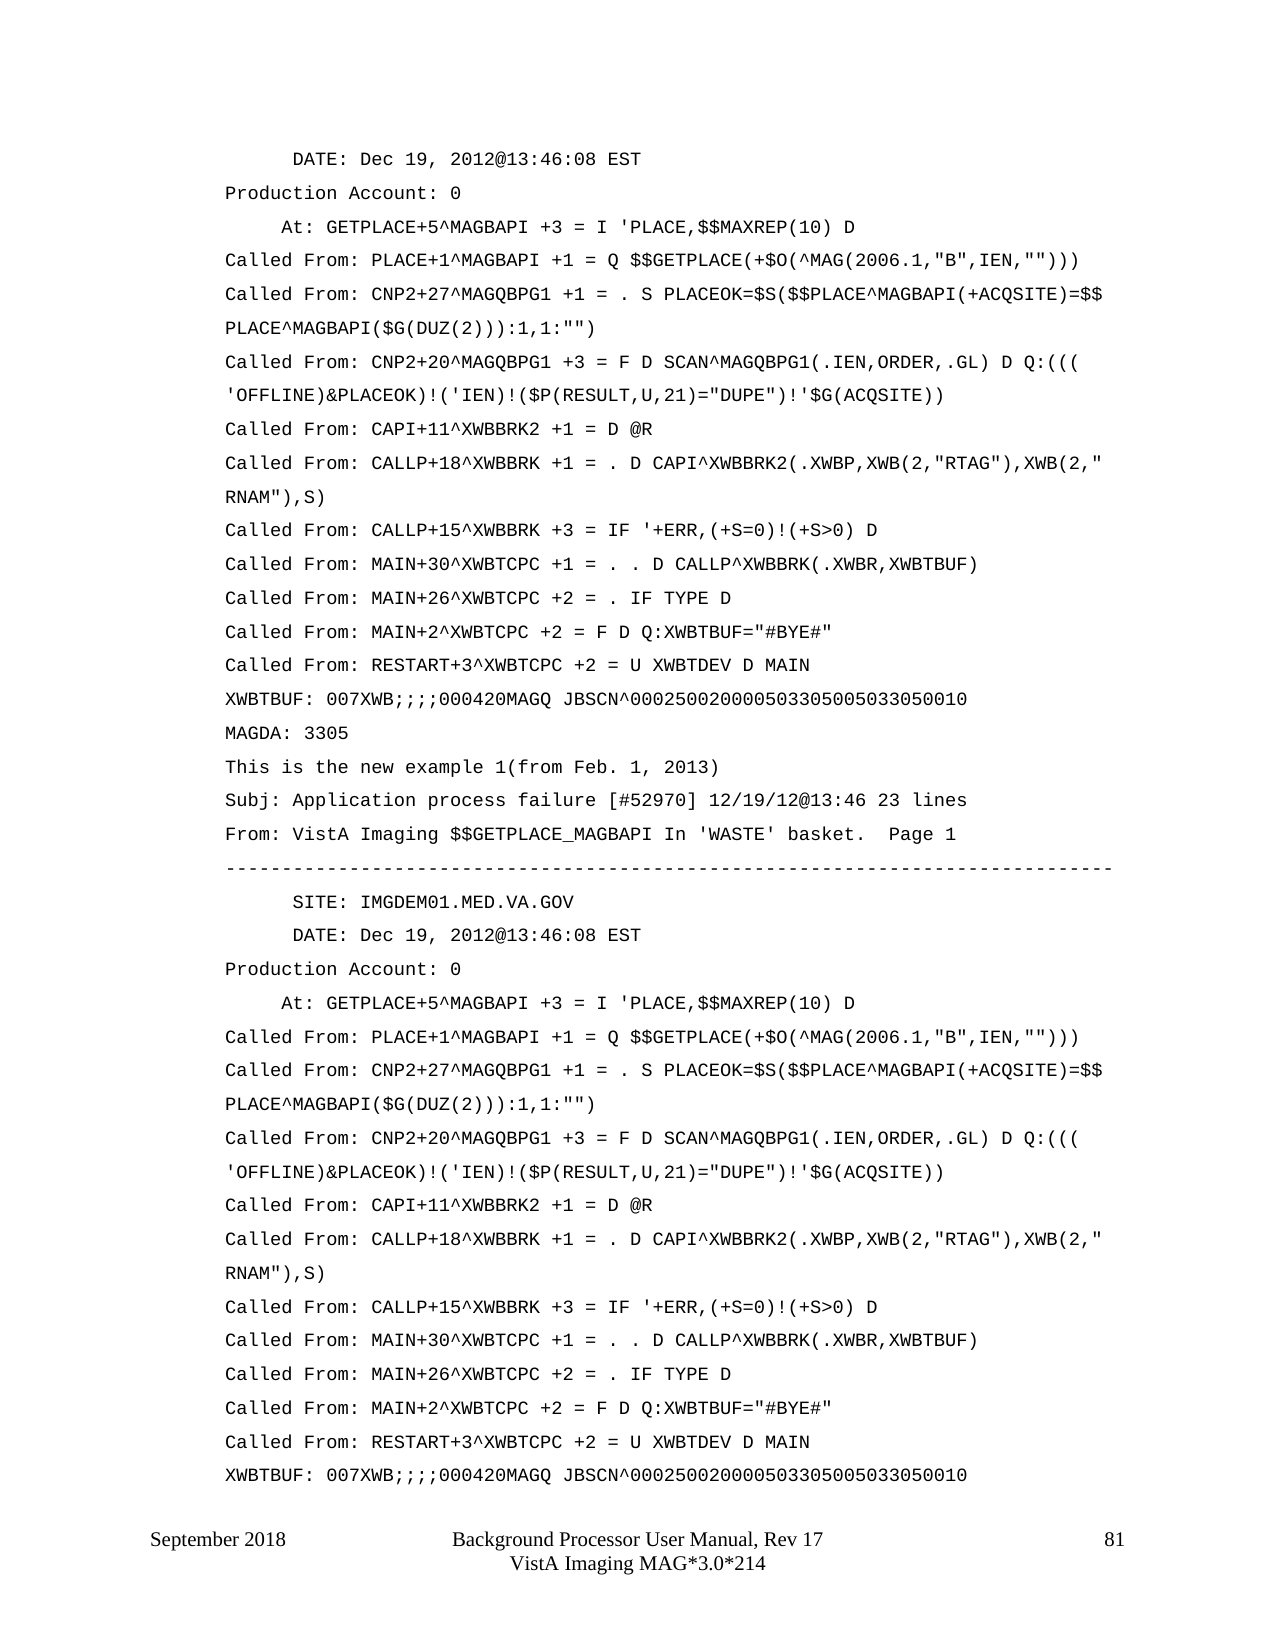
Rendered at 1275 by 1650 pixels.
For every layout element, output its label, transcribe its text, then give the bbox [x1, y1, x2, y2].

text PLACE^MAGBAPI($G(DUZ(2))):1,1:"") [225, 1095, 1125, 1116]
text Called From: RESTART+3^XWBTCPC +2 = U XWBTDEV D MAIN [225, 656, 1125, 677]
text At: GETPLACE+5^MAGBAPI +3 = I 'PLACE,$$MAXREP(10) D [225, 217, 1125, 239]
text RNAM"),S) [225, 1264, 1125, 1285]
text Called From: CAPI+11^XWBBRK2 +1 = D @R [225, 1196, 1125, 1217]
text Called From: MAIN+30^XWBTCPC +1 = . . D CALLP^XWBBRK(.XWBR,XWBTBUF) [225, 555, 1125, 576]
text Called From: CALLP+18^XWBBRK +1 = . D CAPI^XWBBRK2(.XWBP,XWB(2,"RTAG"),XWB(2," [225, 454, 1125, 475]
text Called From: MAIN+30^XWBTCPC +1 = . . D CALLP^XWBBRK(.XWBR,XWBTBUF) [225, 1331, 1125, 1352]
text 'OFFLINE)&PLACEOK)!('IEN)!($P(RESULT,U,21)="DUPE")!'$G(ACQSITE)) [225, 386, 1125, 407]
text RNAM"),S) [225, 487, 1125, 509]
text Called From: CNP2+20^MAGQBPG1 +3 = F D SCAN^MAGQBPG1(.IEN,ORDER,.GL) D Q:((( [225, 1129, 1125, 1150]
text Called From: CALLP+15^XWBBRK +3 = IF '+ERR,(+S=0)!(+S>0) D [225, 521, 1125, 542]
text Called From: CNP2+20^MAGQBPG1 +3 = F D SCAN^MAGQBPG1(.IEN,ORDER,.GL) D Q:((( [225, 352, 1125, 374]
text MAGDA: 3305 [225, 724, 1125, 745]
text ------------------------------------------------------------------------------- [225, 859, 1125, 880]
text Called From: CAPI+11^XWBBRK2 +1 = D @R [225, 420, 1125, 441]
text DATE: Dec 19, 2012@13:46:08 EST [225, 926, 1125, 947]
text Called From: CNP2+27^MAGQBPG1 +1 = . S PLACEOK=$S($$PLACE^MAGBAPI(+ACQSITE)=$$ [225, 1061, 1125, 1082]
text Subj: Application process failure [#52970] 12/19/12@13:46 23 lines [225, 791, 1125, 812]
text Called From: PLACE+1^MAGBAPI +1 = Q $$GETPLACE(+$O(^MAG(2006.1,"B",IEN,""))) [225, 251, 1125, 272]
text PLACE^MAGBAPI($G(DUZ(2))):1,1:"") [225, 319, 1125, 340]
text Called From: CNP2+27^MAGQBPG1 +1 = . S PLACEOK=$S($$PLACE^MAGBAPI(+ACQSITE)=$$ [225, 285, 1125, 306]
text Called From: MAIN+26^XWBTCPC +2 = . IF TYPE D [225, 589, 1125, 610]
text At: GETPLACE+5^MAGBAPI +3 = I 'PLACE,$$MAXREP(10) D [225, 994, 1125, 1015]
text DATE: Dec 19, 2012@13:46:08 EST [225, 150, 1125, 171]
text 'OFFLINE)&PLACEOK)!('IEN)!($P(RESULT,U,21)="DUPE")!'$G(ACQSITE)) [225, 1162, 1125, 1184]
text This is the new example 1(from Feb. 1, 2013) [225, 757, 1125, 779]
text Called From: CALLP+15^XWBBRK +3 = IF '+ERR,(+S=0)!(+S>0) D [225, 1297, 1125, 1319]
text Called From: PLACE+1^MAGBAPI +1 = Q $$GETPLACE(+$O(^MAG(2006.1,"B",IEN,""))) [225, 1027, 1125, 1049]
text SITE: IMGDEM01.MED.VA.GOV [225, 892, 1125, 914]
text Called From: MAIN+26^XWBTCPC +2 = . IF TYPE D [225, 1365, 1125, 1386]
text XWBTBUF: 007XWB;;;;000420MAGQ JBSCN^000250020000503305005033050010 [225, 1466, 1125, 1487]
text XWBTBUF: 007XWB;;;;000420MAGQ JBSCN^000250020000503305005033050010 [225, 690, 1125, 711]
text Called From: RESTART+3^XWBTCPC +2 = U XWBTDEV D MAIN [225, 1432, 1125, 1454]
text Called From: CALLP+18^XWBBRK +1 = . D CAPI^XWBBRK2(.XWBP,XWB(2,"RTAG"),XWB(2," [225, 1230, 1125, 1251]
text Production Account: 0 [225, 960, 1125, 981]
text Production Account: 0 [225, 184, 1125, 205]
text Called From: MAIN+2^XWBTCPC +2 = F D Q:XWBTBUF="#BYE#" [225, 1399, 1125, 1420]
text From: VistA Imaging $$GETPLACE_MAGBAPI In 'WASTE' basket. Page 1 [225, 825, 1125, 846]
text Called From: MAIN+2^XWBTCPC +2 = F D Q:XWBTBUF="#BYE#" [225, 622, 1125, 644]
